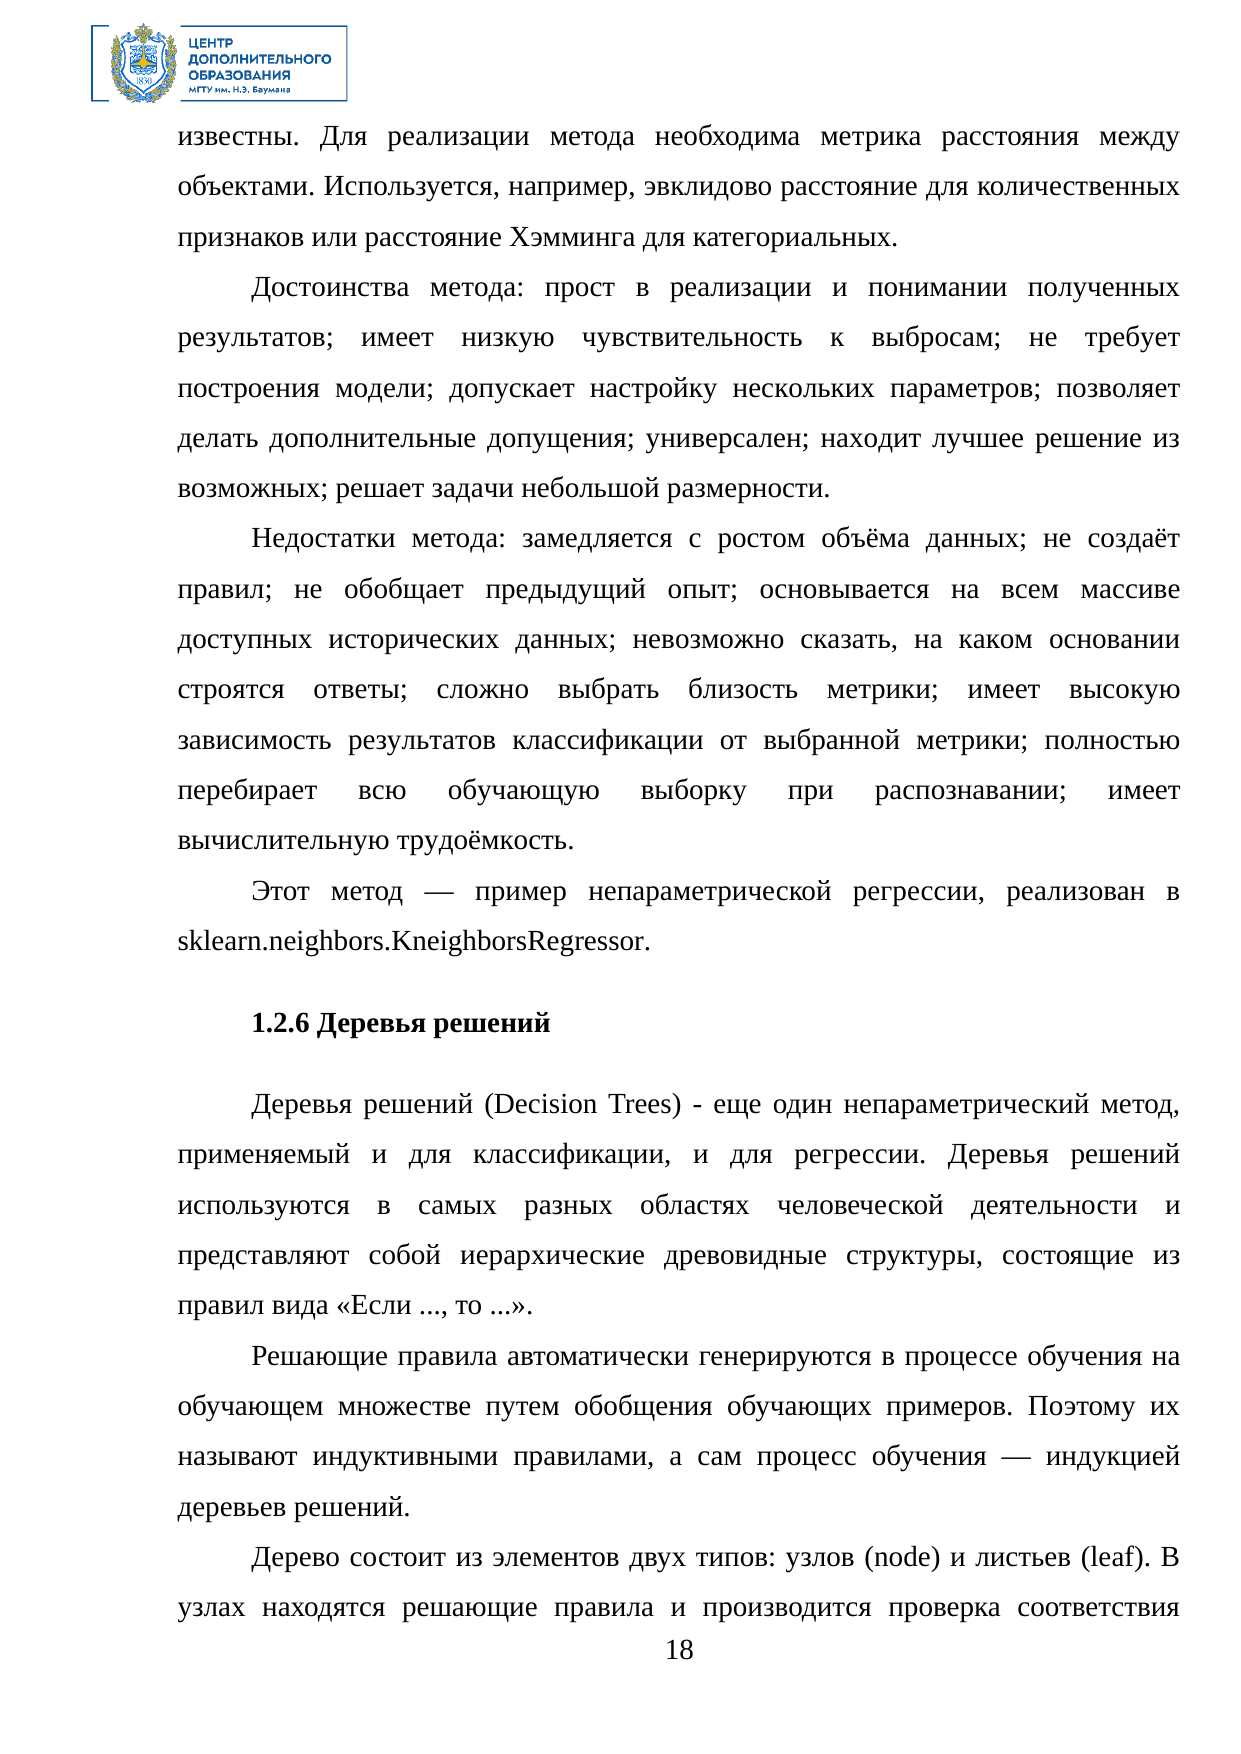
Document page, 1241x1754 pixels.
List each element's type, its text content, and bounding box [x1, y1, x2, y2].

text Достоинства метода: прост в реализации и понимании полученных результатов; имеет низкую чувствительность к выбросам; не требует построения модели; допускает настройку нескольких параметров; позволяет делать дополнительные допущения; универсален; находит лучшее решение из возможных; решает задачи небольшой размерности. [177, 269, 1181, 504]
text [177, 118, 1181, 252]
subtitle 1.2.6 Деревья решений [177, 1005, 1181, 1038]
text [177, 1539, 1181, 1623]
text Решающие правила автоматически генерируются в процессе обучения на обучающем множестве путем обобщения обучающих примеров. Поэтому их называют индуктивными правилами, а сам процесс обучения — индукцией деревьев решений. [177, 1338, 1181, 1522]
picture [91, 23, 348, 103]
text Этот метод — пример непараметрической регрессии, реализован в sklearn.neighbors.KneighborsRegressor. [177, 873, 1181, 957]
text Деревья решений (Decision Trees) - еще один непараметрический метод, применяемый и для классификации, и для регрессии. Деревья решений используются в самых разных областях человеческой деятельности и представляют собой иерархические древовидные структуры, состоящие из правил вида «Если ..., то ...». [177, 1086, 1181, 1321]
text Недостатки метода: замедляется с ростом объёма данных; не создаёт правил; не обобщает предыдущий опыт; основывается на всем массиве доступных исторических данных; невозможно сказать, на каком основании строятся ответы; сложно выбрать близость метрики; имеет высокую зависимость результатов классификации от выбранной метрики; полностью перебирает всю обучающую выборку при распознавании; имеет вычислительную трудоёмкость. [177, 521, 1181, 856]
